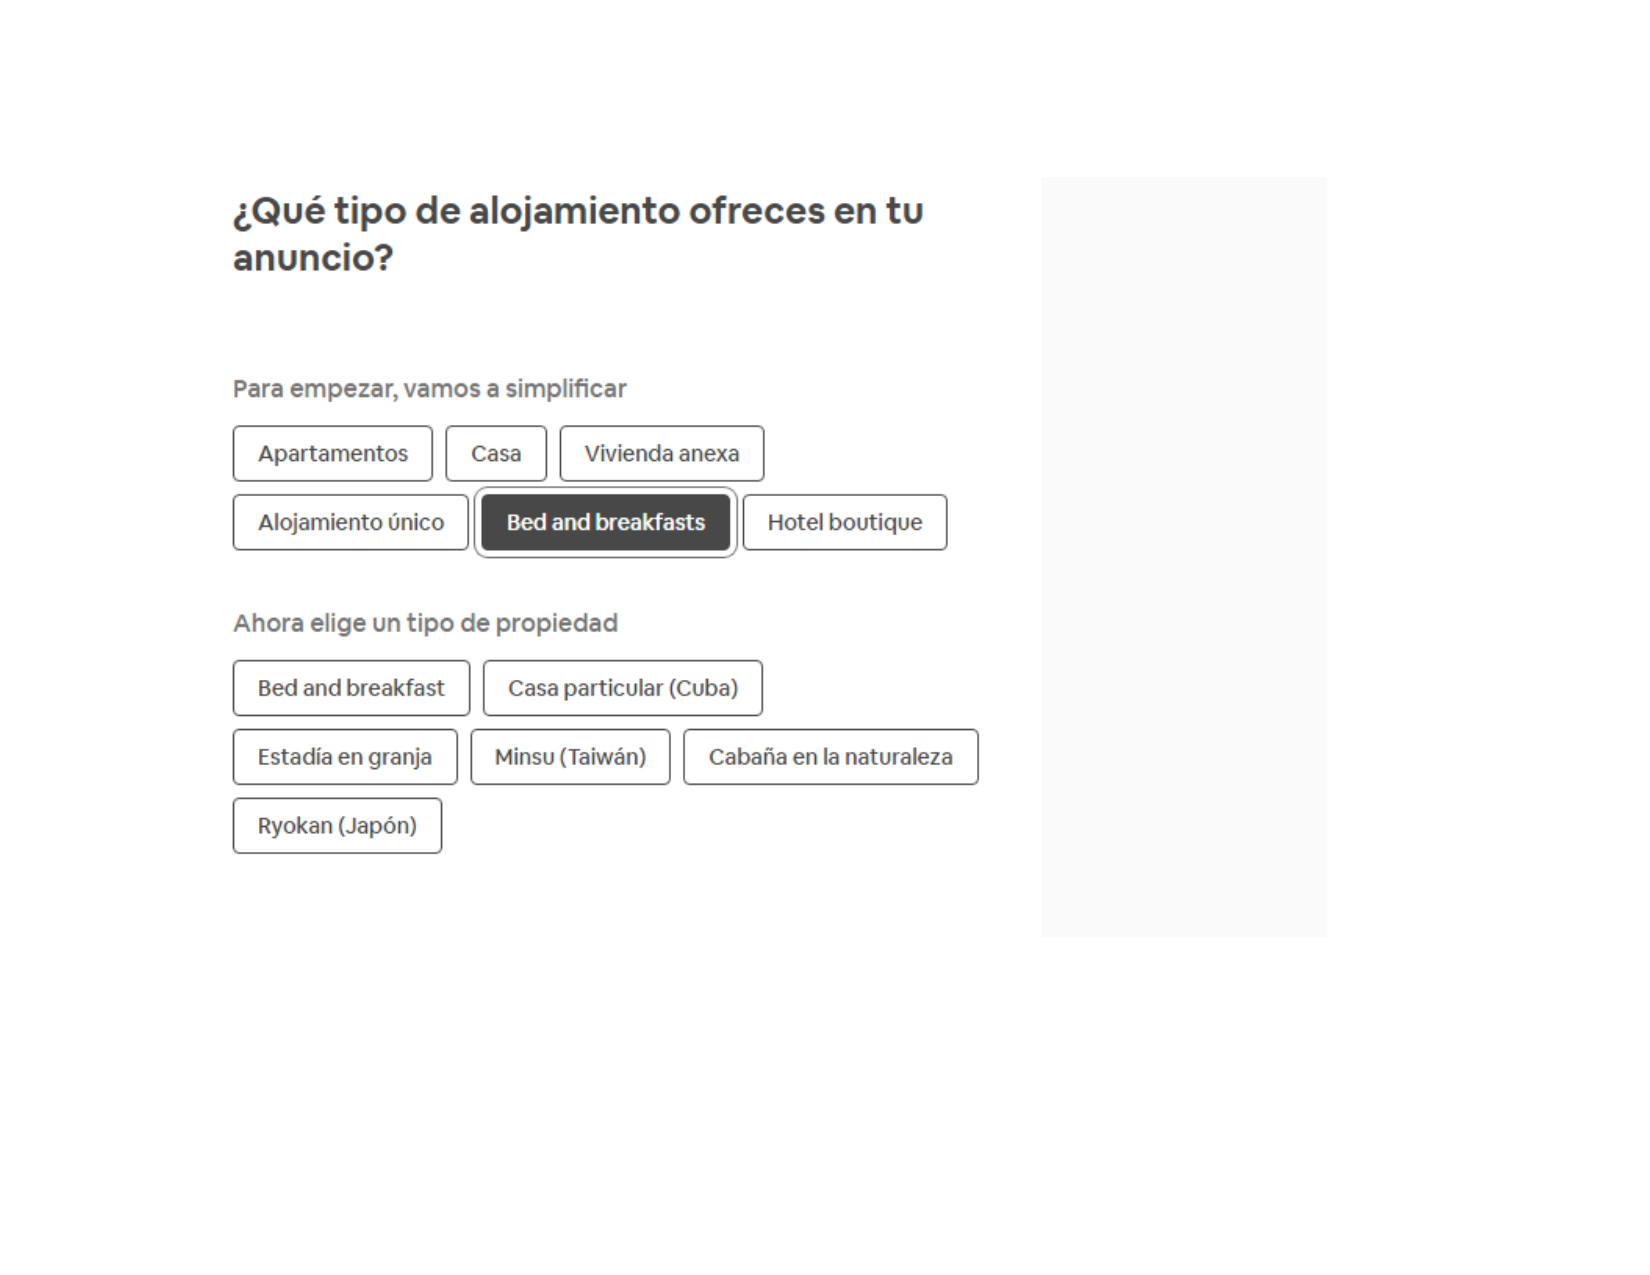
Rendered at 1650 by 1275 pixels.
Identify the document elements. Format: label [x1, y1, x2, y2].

picture [147, 177, 1328, 937]
